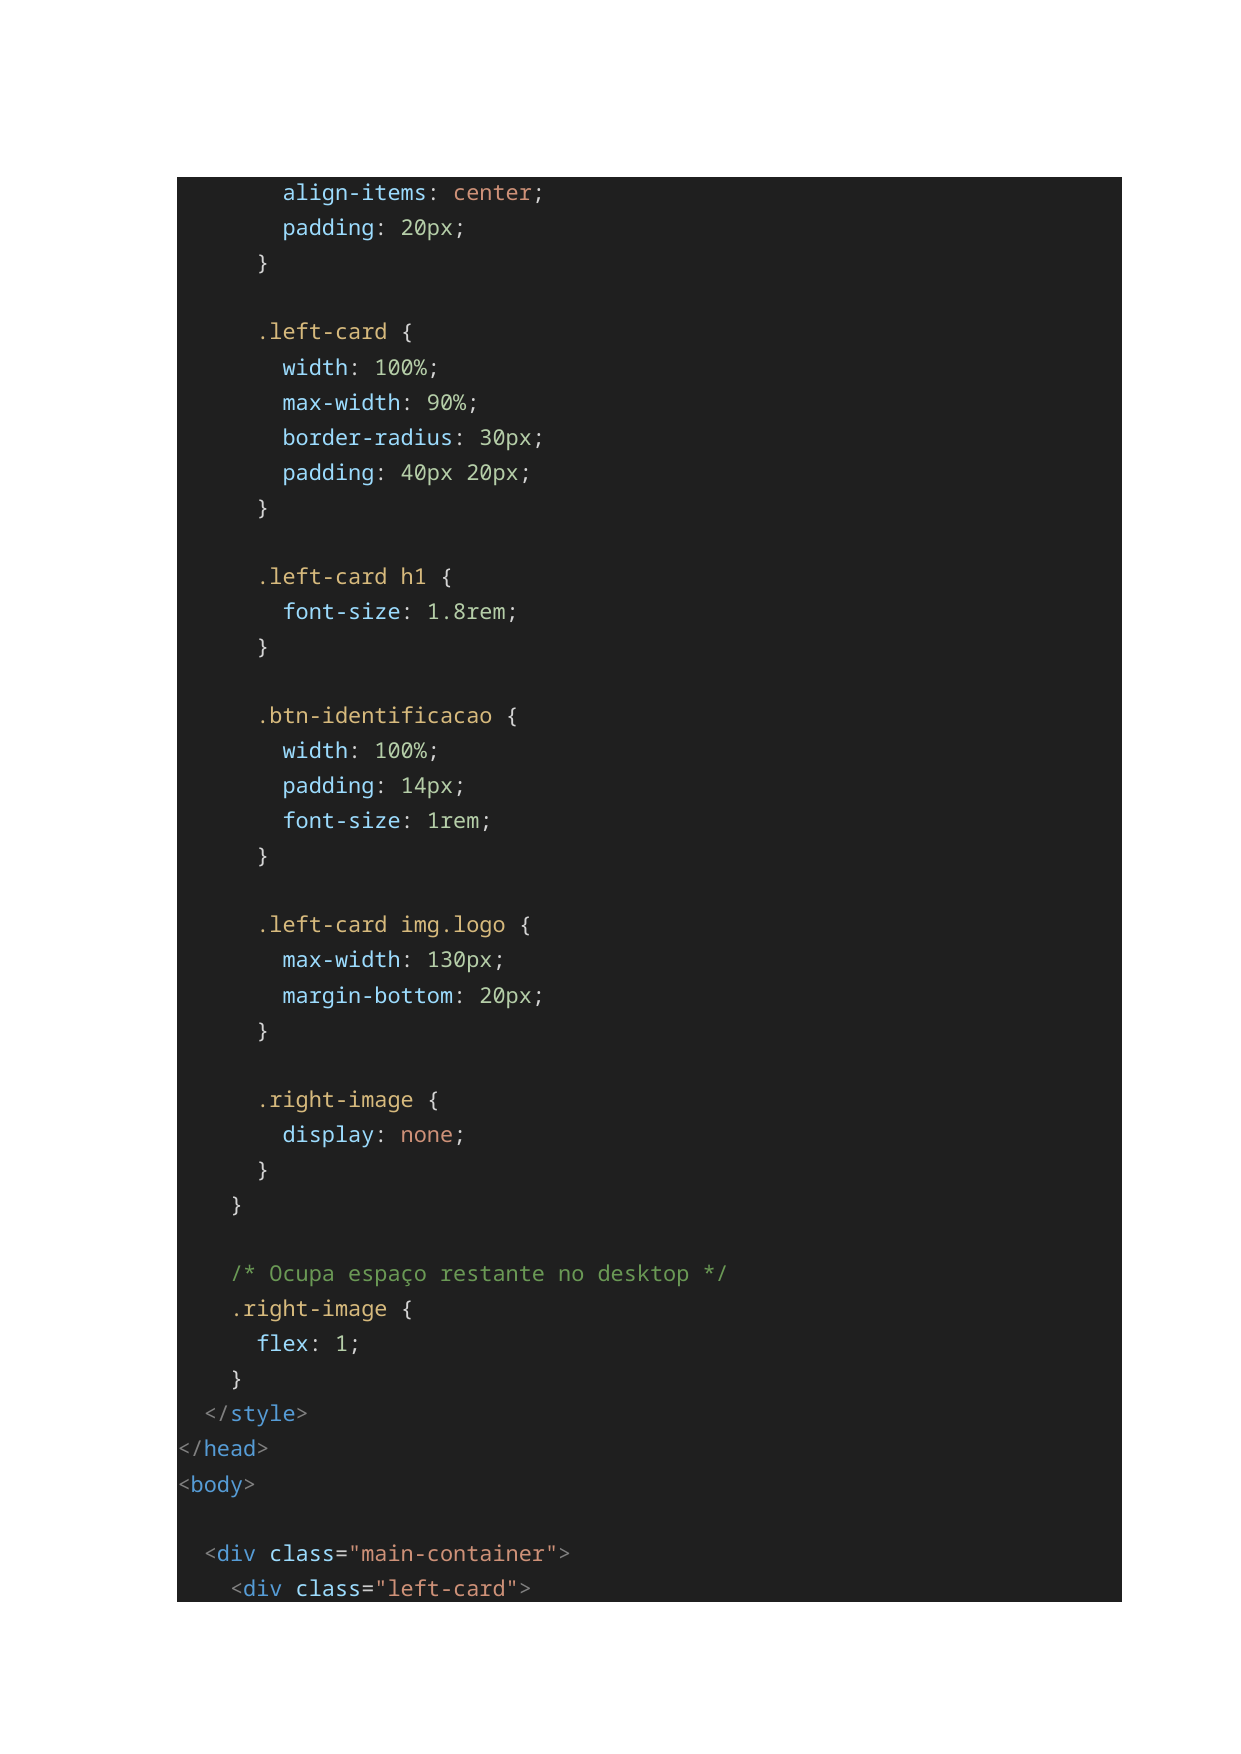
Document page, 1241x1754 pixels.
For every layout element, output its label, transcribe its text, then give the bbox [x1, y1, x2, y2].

text </style> [177, 1398, 1122, 1428]
text <div class="left-card"> [177, 1573, 1122, 1602]
text /* Ocupa espaço restante no desktop */ [177, 1258, 1122, 1288]
text .left-card img.logo { [177, 909, 1122, 939]
text .right-image { [177, 1084, 1122, 1113]
text } [177, 1015, 1122, 1044]
text max-width: 130px; [177, 944, 1122, 974]
text align-items: center; [177, 177, 1122, 207]
text } [177, 840, 1122, 870]
text display: none; [177, 1119, 1122, 1148]
text .left-card { [177, 316, 1122, 346]
text width: 100%; [177, 351, 1122, 381]
text } [177, 1154, 1122, 1184]
text margin-bottom: 20px; [177, 979, 1122, 1009]
text .left-card h1 { [177, 561, 1122, 591]
text <body> [177, 1468, 1122, 1498]
text </head> [177, 1433, 1122, 1463]
text .btn-identificacao { [177, 700, 1122, 730]
text padding: 20px; [177, 212, 1122, 242]
text max-width: 90%; [177, 387, 1122, 416]
text padding: 14px; [177, 770, 1122, 800]
text padding: 40px 20px; [177, 457, 1122, 487]
text } [177, 1189, 1122, 1219]
text .right-image { [177, 1293, 1122, 1323]
text } [177, 1363, 1122, 1393]
text flex: 1; [177, 1328, 1122, 1358]
text } [177, 492, 1122, 522]
text width: 100%; [177, 735, 1122, 765]
text <div class="main-container"> [177, 1537, 1122, 1567]
text font-size: 1.8rem; [177, 596, 1122, 626]
text font-size: 1rem; [177, 805, 1122, 835]
text } [177, 631, 1122, 661]
text } [177, 247, 1122, 277]
text border-radius: 30px; [177, 422, 1122, 451]
